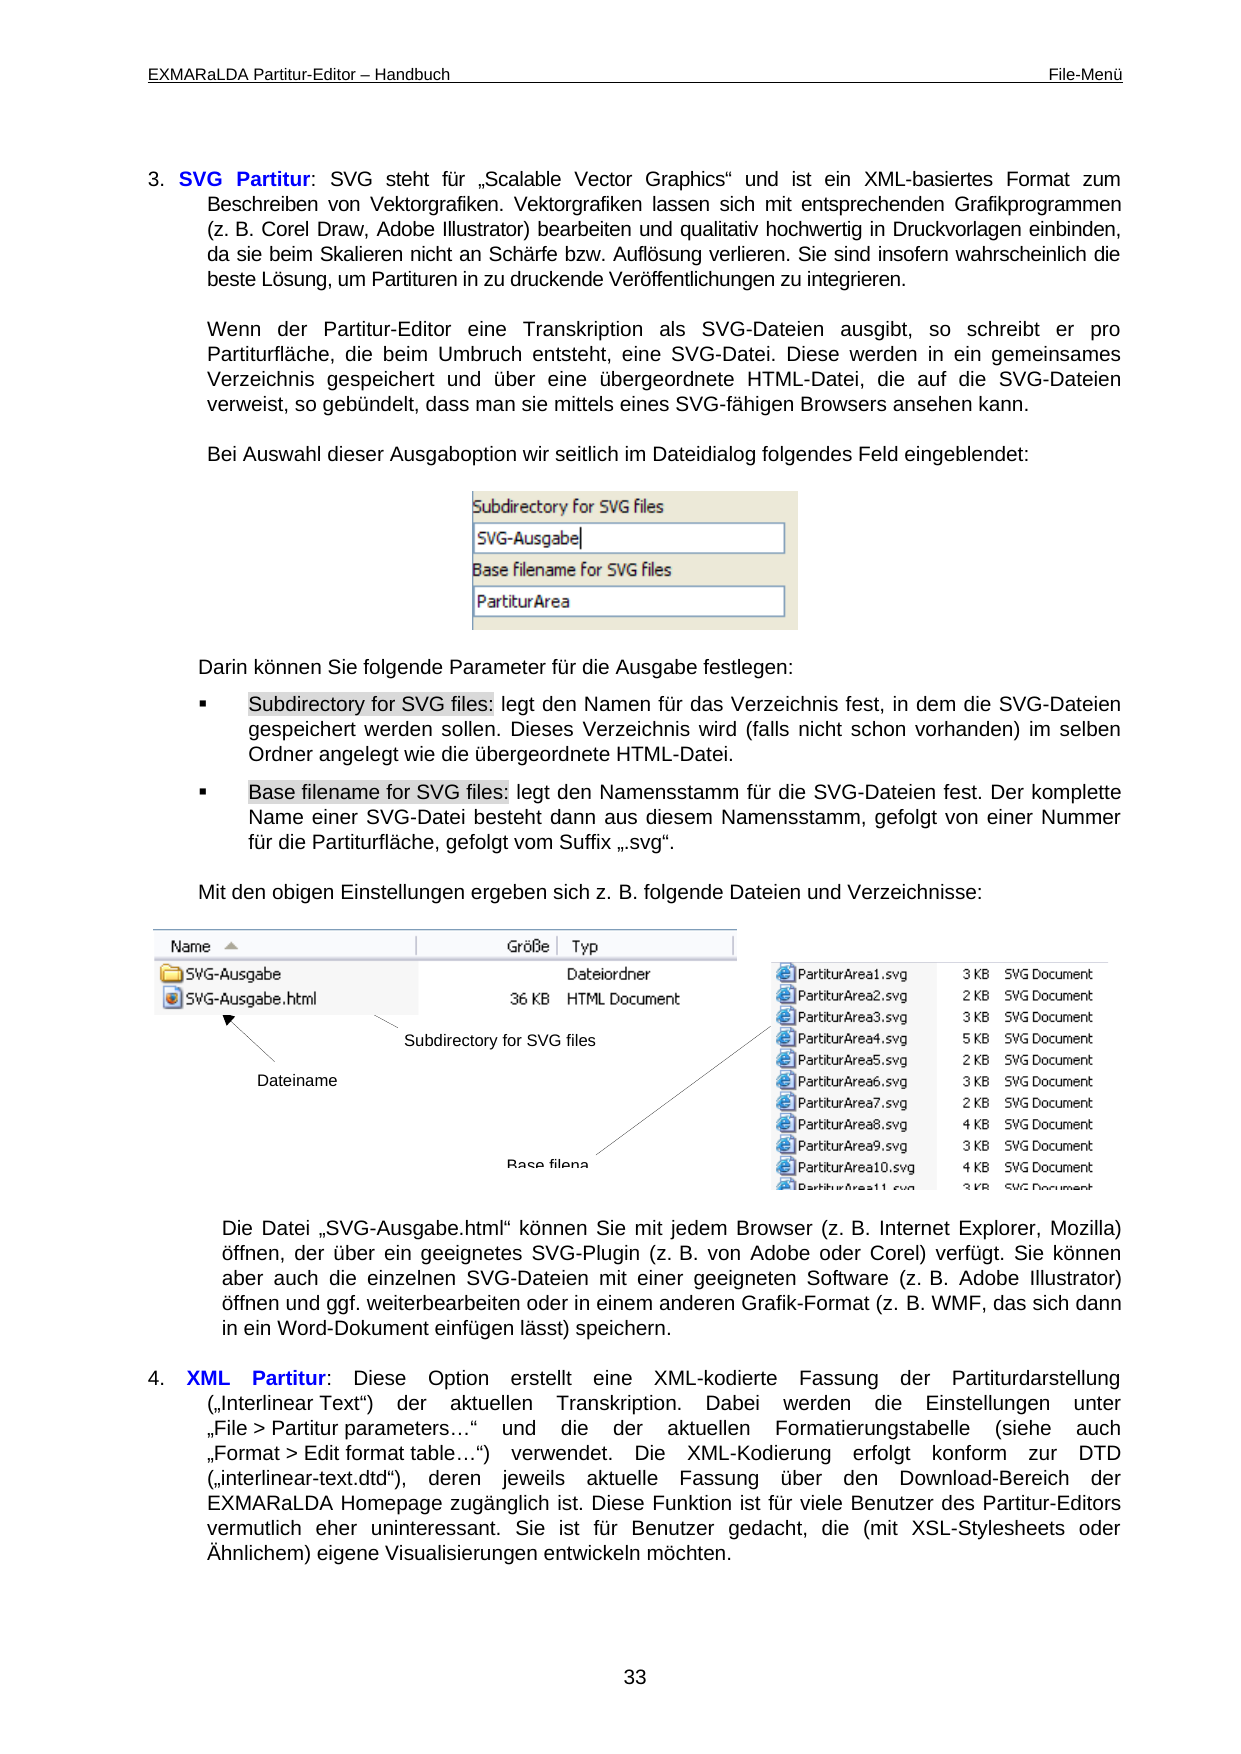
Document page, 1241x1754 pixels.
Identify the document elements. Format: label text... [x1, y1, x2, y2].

text Mit den obigen Einstellungen ergeben sich z. B. folgende Dateien und Verzeichnisse: [148, 879, 1122, 904]
text Wenn der Partitur-Editor eine Transkription als SVG-Dateien ausgibt, so schreibt er pro Partiturfläche, die beim Umbruch entsteht, eine SVG-Datei. Diese werden in ein gemeinsames Verzeichnis gespeichert und über eine übergeordnete HTML-Datei, die auf die SVG-Dateien verweist, so gebündelt, dass man sie mittels eines SVG-fähigen Browsers ansehen kann. [148, 317, 1122, 417]
table_header [136, 929, 753, 1190]
table_header [753, 929, 1125, 1190]
text 4. XML Partitur: Diese Option erstellt eine XML-kodierte Fassung der Partiturdarstellung („Interlinear Text“) der aktuellen Transkription. Dabei werden die Einstellungen unter „File > Partitur parameters…“ und die der aktuellen Formatierungstabelle (siehe auch „Format > Edit format table…“) verwendet. Die XML-Kodierung erfolgt konform zur DTD („interlinear-text.dtd“), deren jeweils aktuelle Fassung über den Download-Bereich der EXMARaLDA Homepage zugänglich ist. Diese Funktion ist für viele Benutzer des Partitur-Editors vermutlich eher uninteressant. Sie ist für Benutzer gedacht, die (mit XSL-Stylesheets oder Ähnlichem) eigene Visualisierungen entwickeln möchten. [148, 1365, 1122, 1565]
text 3. SVG Partitur: SVG steht für „Scalable Vector Graphics“ und ist ein XML-basiertes Format zum Beschreiben von Vektorgrafiken. Vektorgrafiken lassen sich mit entsprechenden Grafikprogrammen (z. B. Corel Draw, Adobe Illustrator) bearbeiten und qualitativ hochwertig in Druckvorlagen einbinden, da sie beim Skalieren nicht an Schärfe bzw. Auflösung verlieren. Sie sind insofern wahrscheinlich die beste Lösung, um Partituren in zu druckende Veröffentlichungen zu integrieren. [148, 167, 1122, 292]
text Die Datei „SVG-Ausgabe.html“ können Sie mit jedem Browser (z. B. Internet Explorer, Mozilla) öffnen, der über ein geeignetes SVG-Plugin (z. B. von Adobe oder Corel) verfügt. Sie können aber auch die einzelnen SVG-Dateien mit einer geeigneten Software (z. B. Adobe Illustrator) öffnen und ggf. weiterbearbeiten oder in einem anderen Grafik-Format (z. B. WMF, das sich dann in ein Word-Dokument einfügen lässt) speichern. [222, 1215, 1122, 1340]
text Darin können Sie folgende Parameter für die Ausgabe festlegen: [148, 654, 1122, 679]
text Subdirectory for SVG files: legt den Namen für das Verzeichnis fest, in dem die SVG-Dateien gespeichert werden sollen. Dieses Verzeichnis wird (falls nicht schon vorhanden) im selben Ordner angelegt wie die übergeordnete HTML-Datei. [198, 692, 1122, 767]
picture [472, 491, 798, 630]
picture [153, 929, 737, 1015]
text Base filename for SVG files: legt den Namensstamm für die SVG-Dateien fest. Der komplette Name einer SVG-Datei besteht dann aus diesem Namensstamm, gefolgt von einer Nummer für die Partiturfläche, gefolgt vom Suffix „.svg“. [198, 779, 1122, 854]
text Bei Auswahl dieser Ausgaboption wir seitlich im Dateidialog folgendes Feld eingeblendet: [148, 442, 1122, 467]
picture [770, 962, 1109, 1190]
